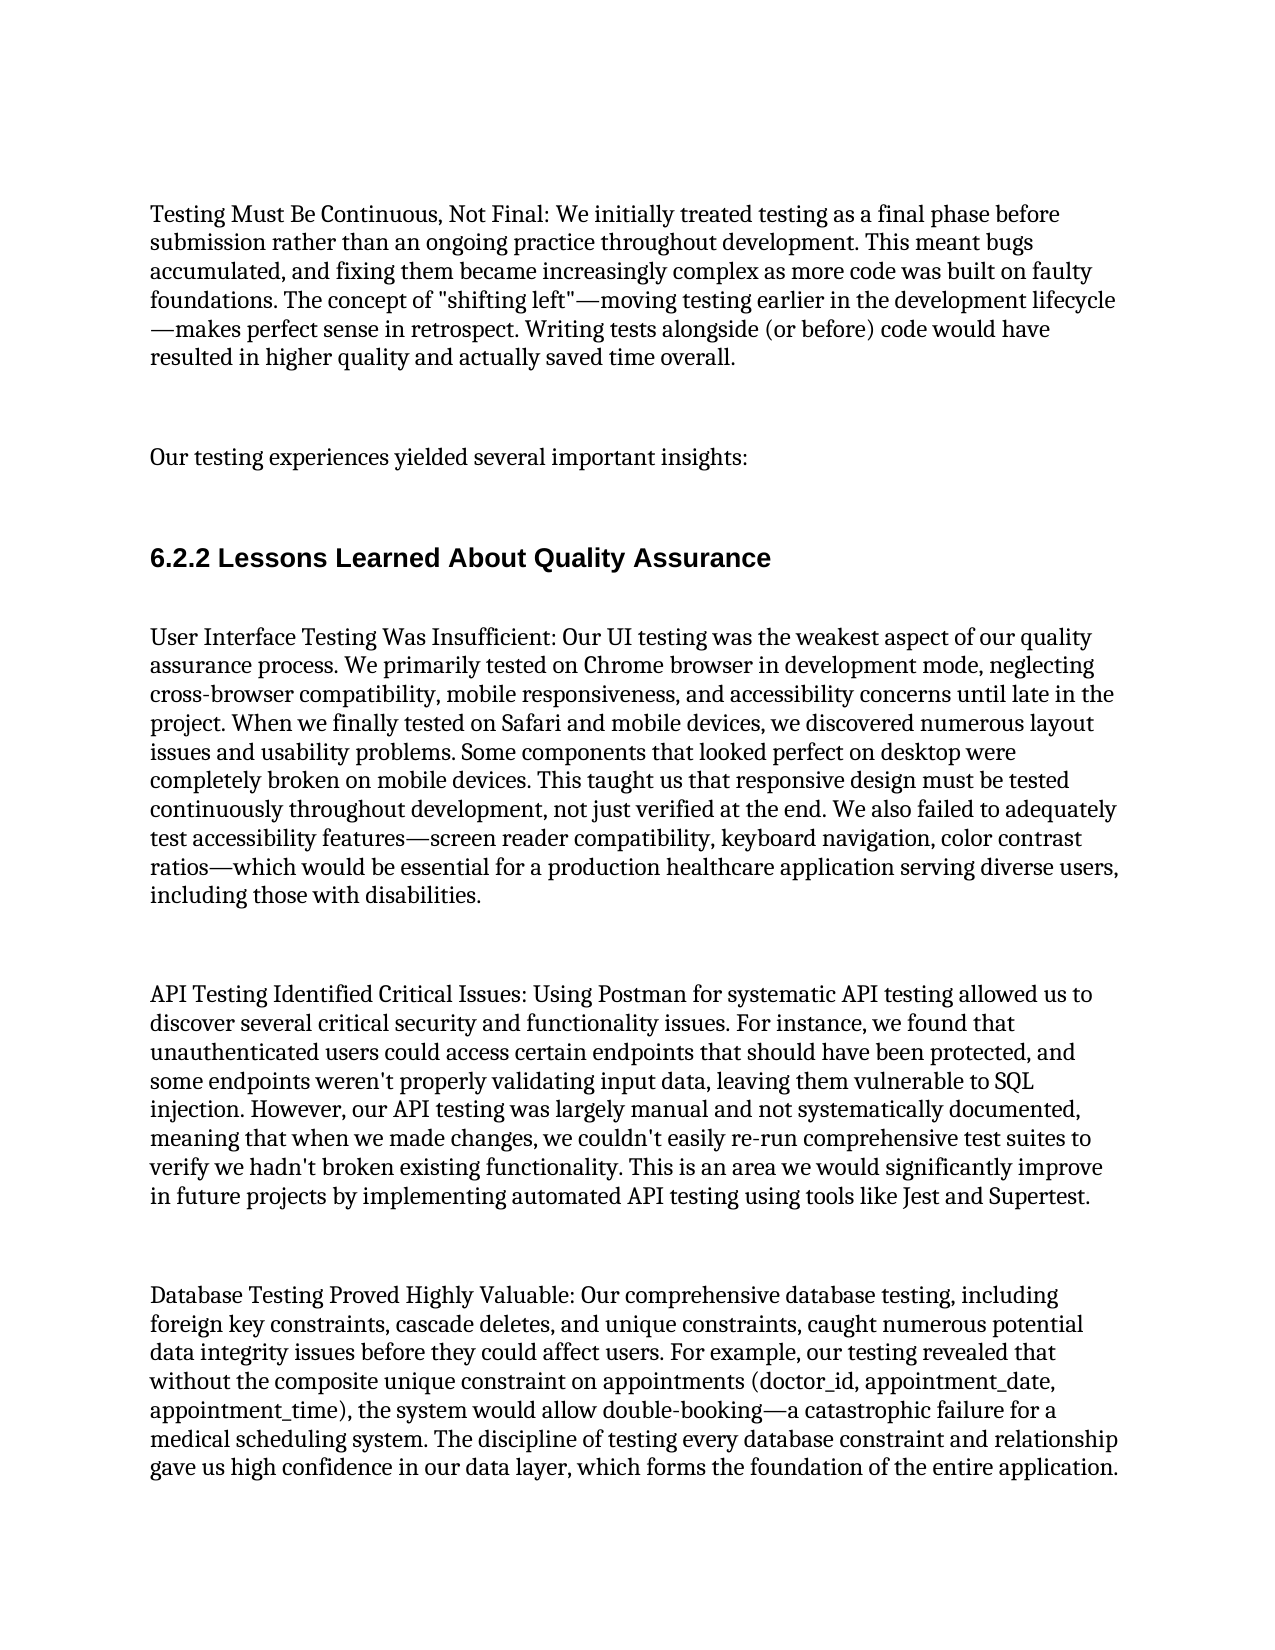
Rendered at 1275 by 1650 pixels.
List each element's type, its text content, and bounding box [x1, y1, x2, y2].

text User Interface Testing Was Insufficient: Our UI testing was the weakest aspect of our quality assurance process. We primarily tested on Chrome browser in development mode, neglecting cross-browser compatibility, mobile responsiveness, and accessibility concerns until late in the project. When we finally tested on Safari and mobile devices, we discovered numerous layout issues and usability problems. Some components that looked perfect on desktop were completely broken on mobile devices. This taught us that responsive design must be tested continuously throughout development, not just verified at the end. We also failed to adequately test accessibility features—screen reader compatibility, keyboard navigation, color contrast ratios—which would be essential for a production healthcare application serving diverse users, including those with disabilities. [150, 622, 1125, 910]
text API Testing Identified Critical Issues: Using Postman for systematic API testing allowed us to discover several critical security and functionality issues. For instance, we found that unauthenticated users could access certain endpoints that should have been protected, and some endpoints weren't properly validating input data, leaving them vulnerable to SQL injection. However, our API testing was largely manual and not systematically documented, meaning that when we made changes, we couldn't easily re-run comprehensive test suites to verify we hadn't broken existing functionality. This is an area we would significantly improve in future projects by implementing automated API testing using tools like Jest and Supertest. [150, 980, 1125, 1210]
text Our testing experiences yielded several important insights: [150, 442, 1125, 471]
subtitle 6.2.2 Lessons Learned About Quality Assurance [150, 542, 1125, 573]
text Database Testing Proved Highly Valuable: Our comprehensive database testing, including foreign key constraints, cascade deletes, and unique constraints, caught numerous potential data integrity issues before they could affect users. For example, our testing revealed that without the composite unique constraint on appointments (doctor_id, appointment_date, appointment_time), the system would allow double-booking—a catastrophic failure for a medical scheduling system. The discipline of testing every database constraint and relationship gave us high confidence in our data layer, which forms the foundation of the entire application. [150, 1281, 1125, 1482]
text Testing Must Be Continuous, Not Final: We initially treated testing as a final phase before submission rather than an ongoing practice throughout development. This meant bugs accumulated, and fixing them became increasingly complex as more code was built on faulty foundations. The concept of "shifting left"—moving testing earlier in the development lifecycle—makes perfect sense in retrospect. Writing tests alongside (or before) code would have resulted in higher quality and actually saved time overall. [150, 199, 1125, 372]
